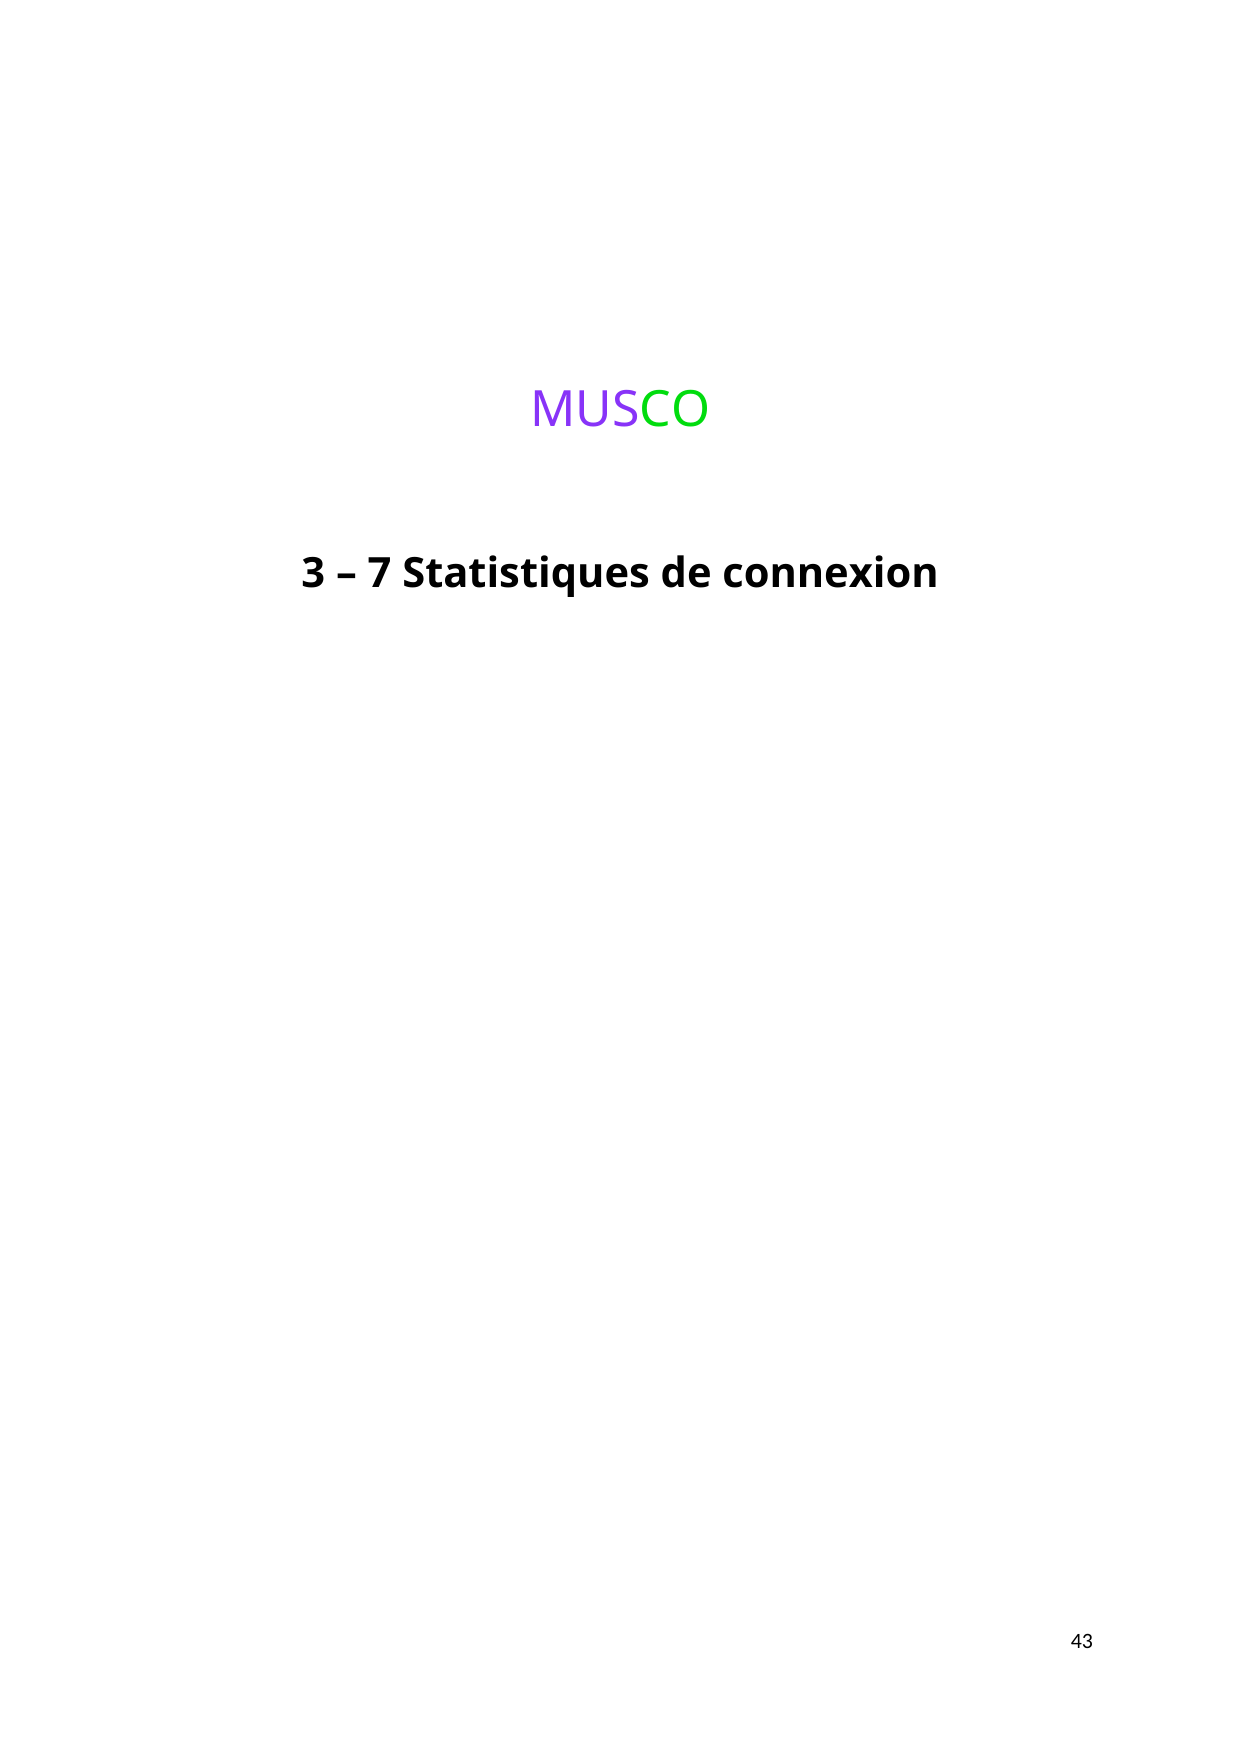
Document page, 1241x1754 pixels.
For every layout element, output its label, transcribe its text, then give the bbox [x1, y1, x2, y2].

list 3 – 7 Statistiques de connexion [148, 543, 1093, 600]
text MUSCO [148, 373, 1093, 441]
